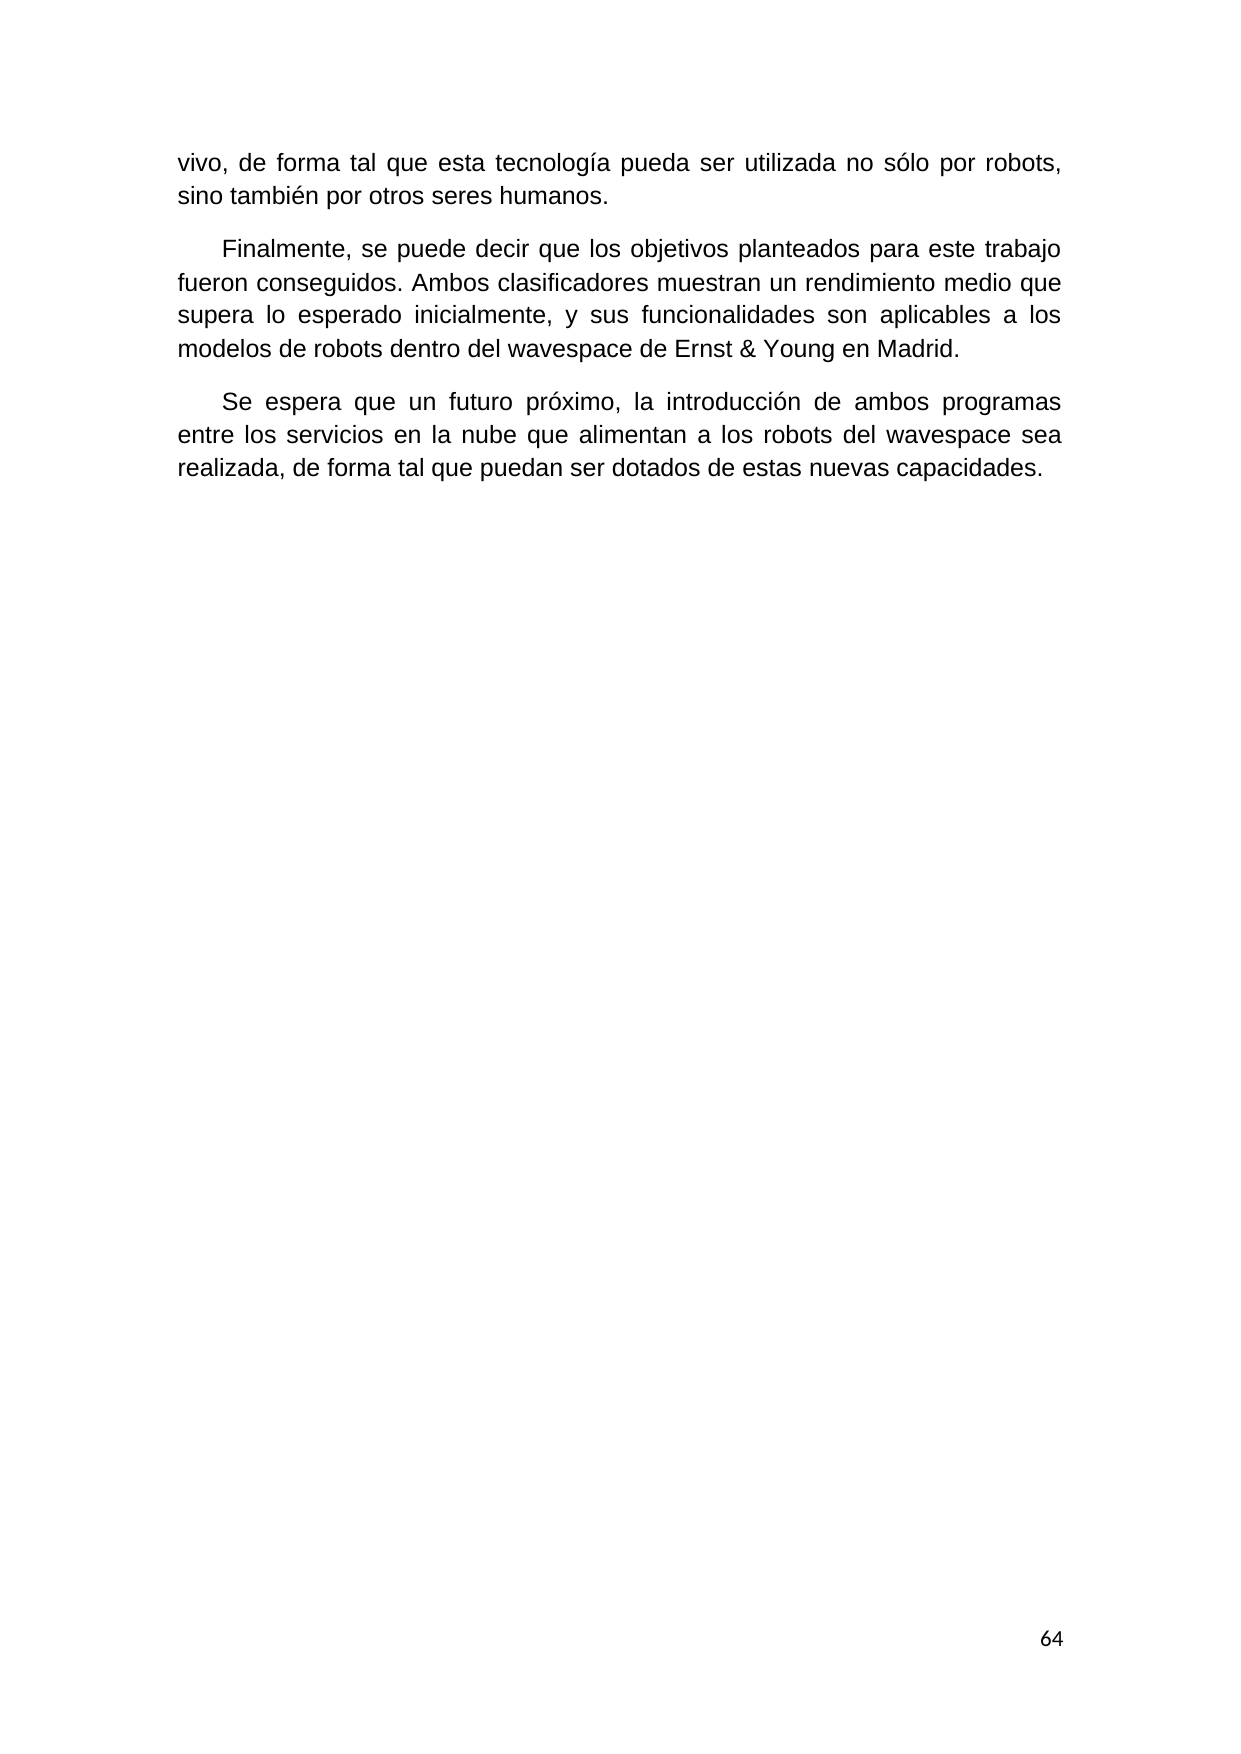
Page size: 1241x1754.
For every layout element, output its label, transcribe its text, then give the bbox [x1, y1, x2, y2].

text Finalmente, se puede decir que los objetivos planteados para este trabajo fueron conseguidos. Ambos clasificadores muestran un rendimiento medio que supera lo esperado inicialmente, y sus funcionalidades son aplicables a los modelos de robots dentro del wavespace de Ernst & Young en Madrid. [177, 234, 1063, 362]
text Se espera que un futuro próximo, la introducción de ambos programas entre los servicios en la nube que alimentan a los robots del wavespace sea realizada, de forma tal que puedan ser dotados de estas nuevas capacidades. [177, 387, 1063, 482]
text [177, 148, 1063, 209]
